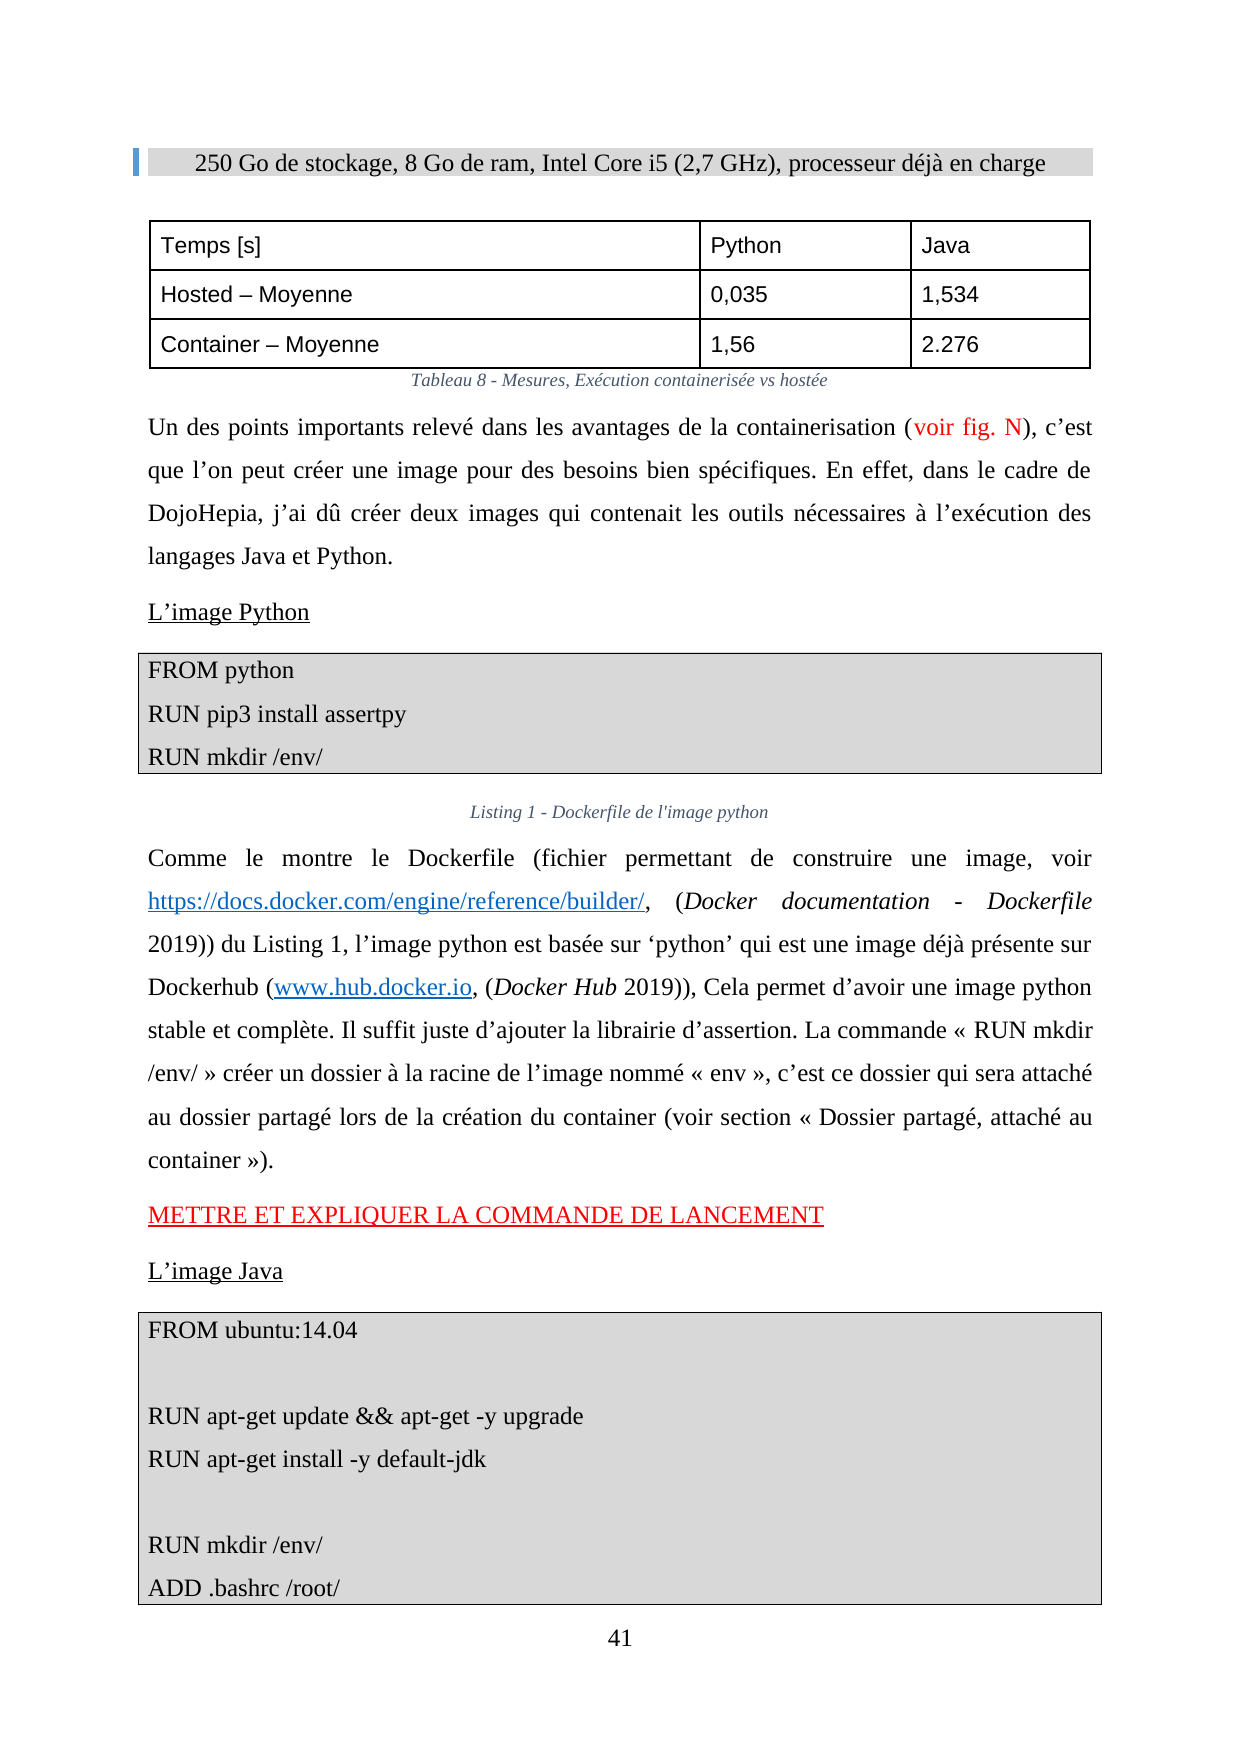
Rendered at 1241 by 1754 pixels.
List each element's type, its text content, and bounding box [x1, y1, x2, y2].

text METTRE ET EXPLIQUER LA COMMANDE DE LANCEMENT [148, 1200, 1093, 1229]
list FROM python RUN pip3 install assertpy RUN mkdir /env/ [139, 654, 1101, 773]
table_cell Hosted – Moyenne [151, 271, 699, 318]
text Listing 1 - Dockerfile de l'image python [148, 801, 1093, 822]
table_header Temps [s] [151, 222, 699, 269]
text 250 Go de stockage, 8 Go de ram, Intel Core i5 (2,7 GHz), processeur déjà en charge [148, 148, 1093, 176]
table_header Java [912, 222, 1089, 269]
table_header Python [701, 222, 910, 269]
list FROM ubuntu:14.04 RUN apt-get update && apt-get -y upgrade RUN apt-get install -y default-jdk RUN mkdir /env/ ADD .bashrc /root/ [139, 1313, 1101, 1604]
text L’image Python [148, 597, 1093, 626]
table_cell 1,534 [912, 271, 1089, 318]
text Un des points importants relevé dans les avantages de la containerisation (voir fig. N), c’est que l’on peut créer une image pour des besoins bien spécifiques. En effet, dans le cadre de DojoHepia, j’ai dû créer deux images qui contenait les outils nécessaires à l’exécution des langages Java et Python. [148, 412, 1093, 570]
table_cell 0,035 [701, 271, 910, 318]
text Comme le montre le Dockerfile (fichier permettant de construire une image, voir https://docs.docker.com/engine/reference/builder/, (Docker documentation - Dockerfile 2019)) du Listing 1, l’image python est basée sur ‘python’ qui est une image déjà présente sur Dockerhub (www.hub.docker.io, (Docker Hub 2019)), Cela permet d’avoir une image python stable et complète. Il suffit juste d’ajouter la librairie d’assertion. La commande « RUN mkdir /env/ » créer un dossier à la racine de l’image nommé « env », c’est ce dossier qui sera attaché au dossier partagé lors de la création du container (voir section « Dossier partagé, attaché au container »). [148, 843, 1093, 1173]
text L’image Java [148, 1256, 1093, 1285]
table_cell 2.276 [912, 320, 1089, 367]
table_cell 1,56 [701, 320, 910, 367]
text Tableau 8 - Mesures, Exécution containerisée vs hostée [148, 369, 1093, 391]
table_cell Container – Moyenne [151, 320, 699, 367]
